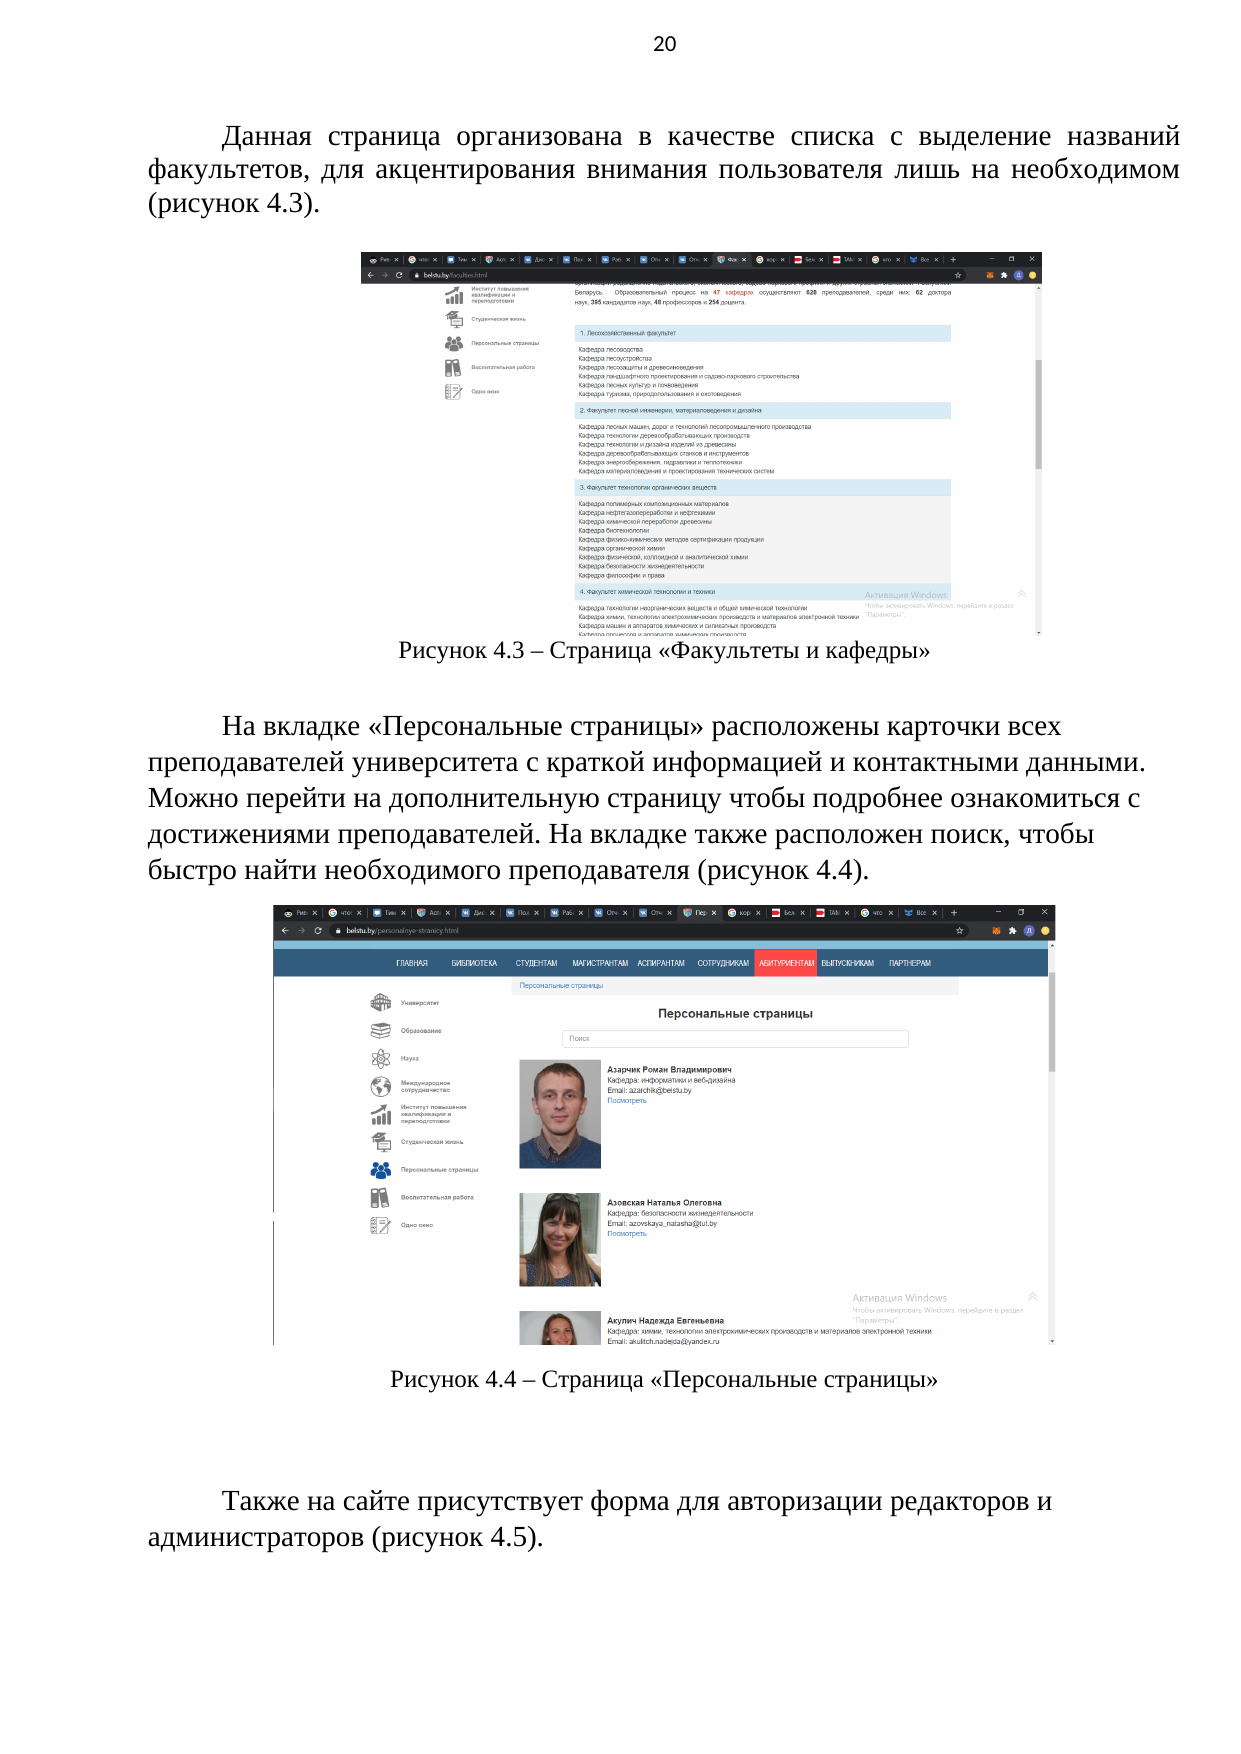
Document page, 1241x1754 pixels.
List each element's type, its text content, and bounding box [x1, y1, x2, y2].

picture [361, 252, 1042, 636]
text Рисунок 4.4 – Страница «Персональные страницы» [148, 1364, 1181, 1393]
text Также на сайте присутствует форма для авторизации редакторов и администраторов (рисунок 4.5). [148, 1483, 1181, 1553]
picture [273, 905, 1056, 1345]
text Данная страница организована в качестве списка с выделение названий факультетов, для акцентирования внимания пользователя лишь на необходимом (рисунок 4.3). [148, 118, 1181, 219]
text На вкладке «Персональные страницы» расположены карточки всех преподавателей университета с краткой информацией и контактными данными. Можно перейти на дополнительную страницу чтобы подробнее ознакомиться с достижениями преподавателей. На вкладке также расположен поиск, чтобы быстро найти необходимого преподавателя (рисунок 4.4). [148, 708, 1181, 886]
text Рисунок 4.3 – Страница «Факультеты и кафедры» [148, 635, 1181, 664]
